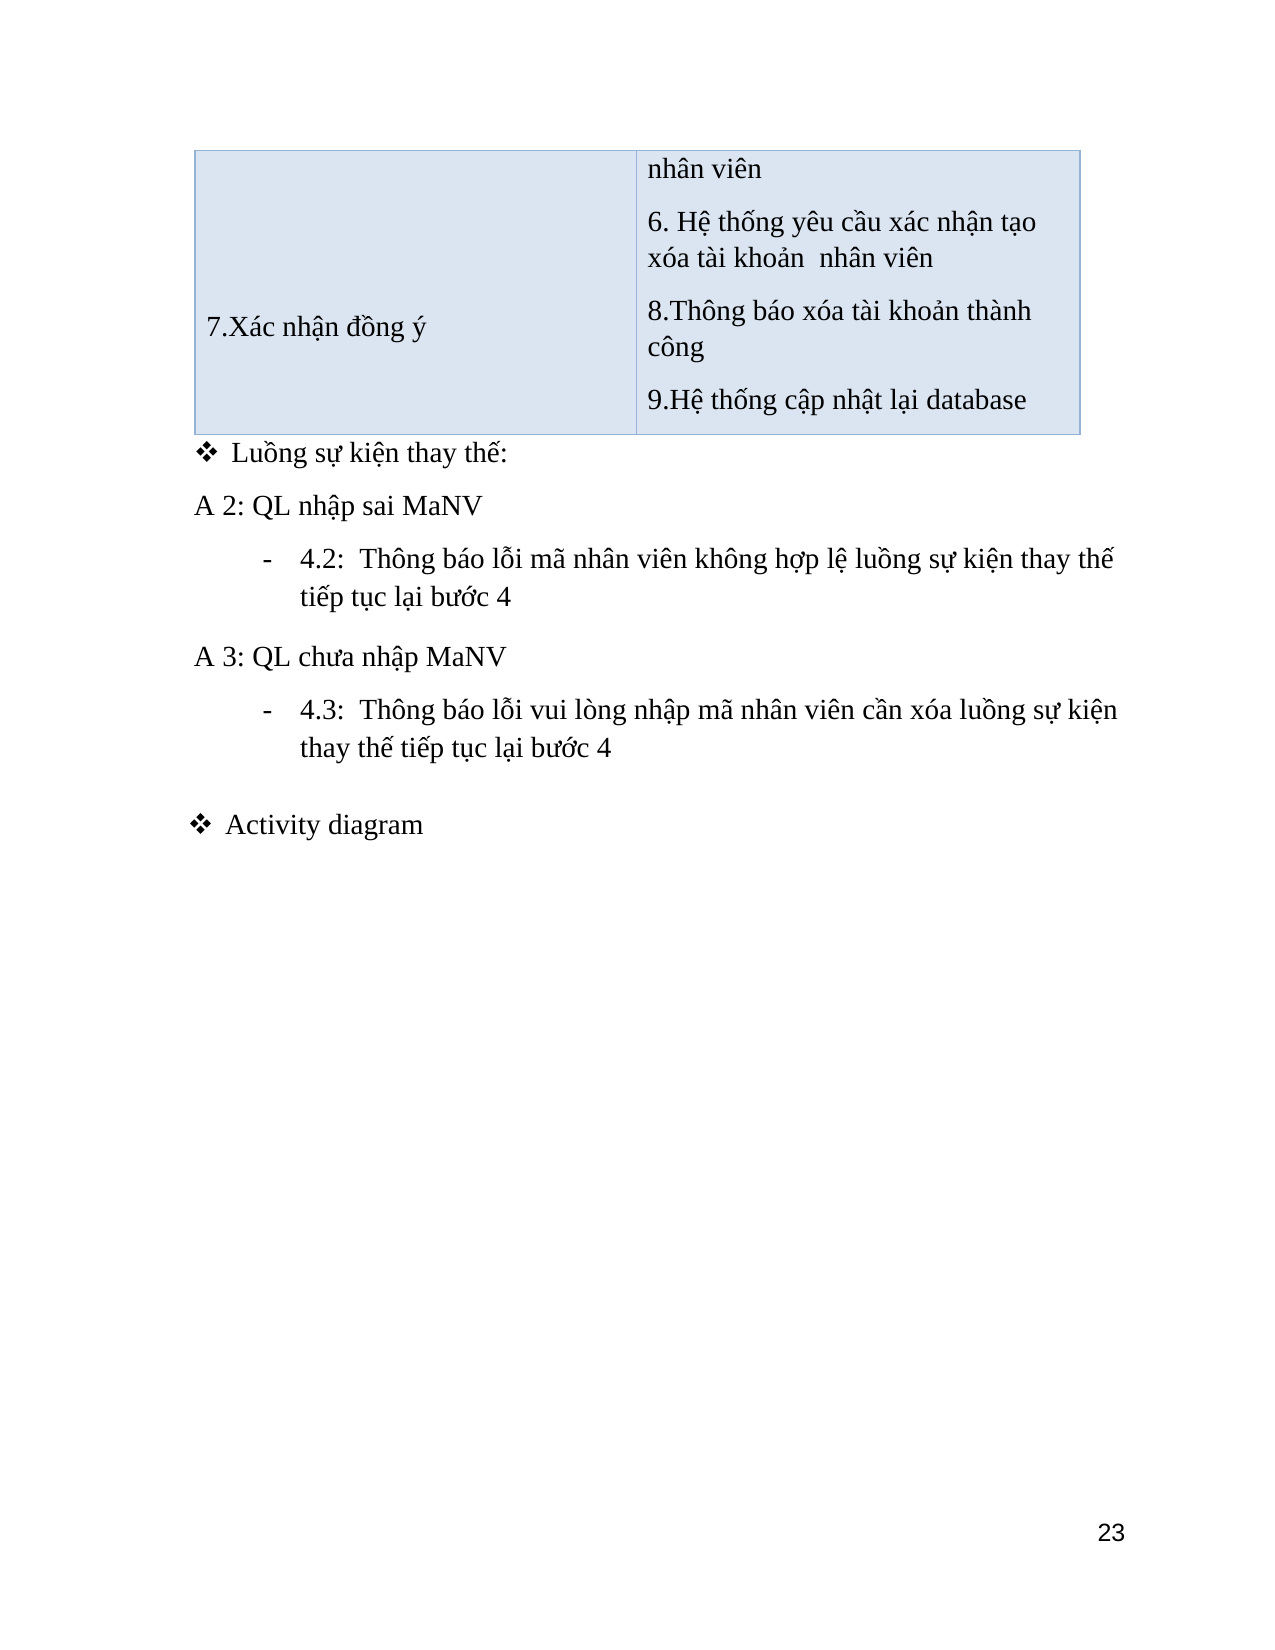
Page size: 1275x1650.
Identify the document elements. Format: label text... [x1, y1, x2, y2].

list 4.3: Thông báo lỗi vui lòng nhập mã nhân viên cần xóa luồng sự kiện thay thế tiếp tục lại bước 4 [262, 692, 1125, 764]
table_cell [196, 151, 636, 434]
text A 3: QL chưa nhập MaNV [150, 639, 1125, 672]
list Activity diagram [187, 807, 1125, 841]
list 4.2: Thông báo lỗi mã nhân viên không hợp lệ luồng sự kiện thay thế tiếp tục lại bước 4 [262, 541, 1125, 613]
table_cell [637, 151, 1079, 434]
text A 2: QL nhập sai MaNV [150, 488, 1125, 522]
list Luồng sự kiện thay thế: [194, 435, 1125, 469]
